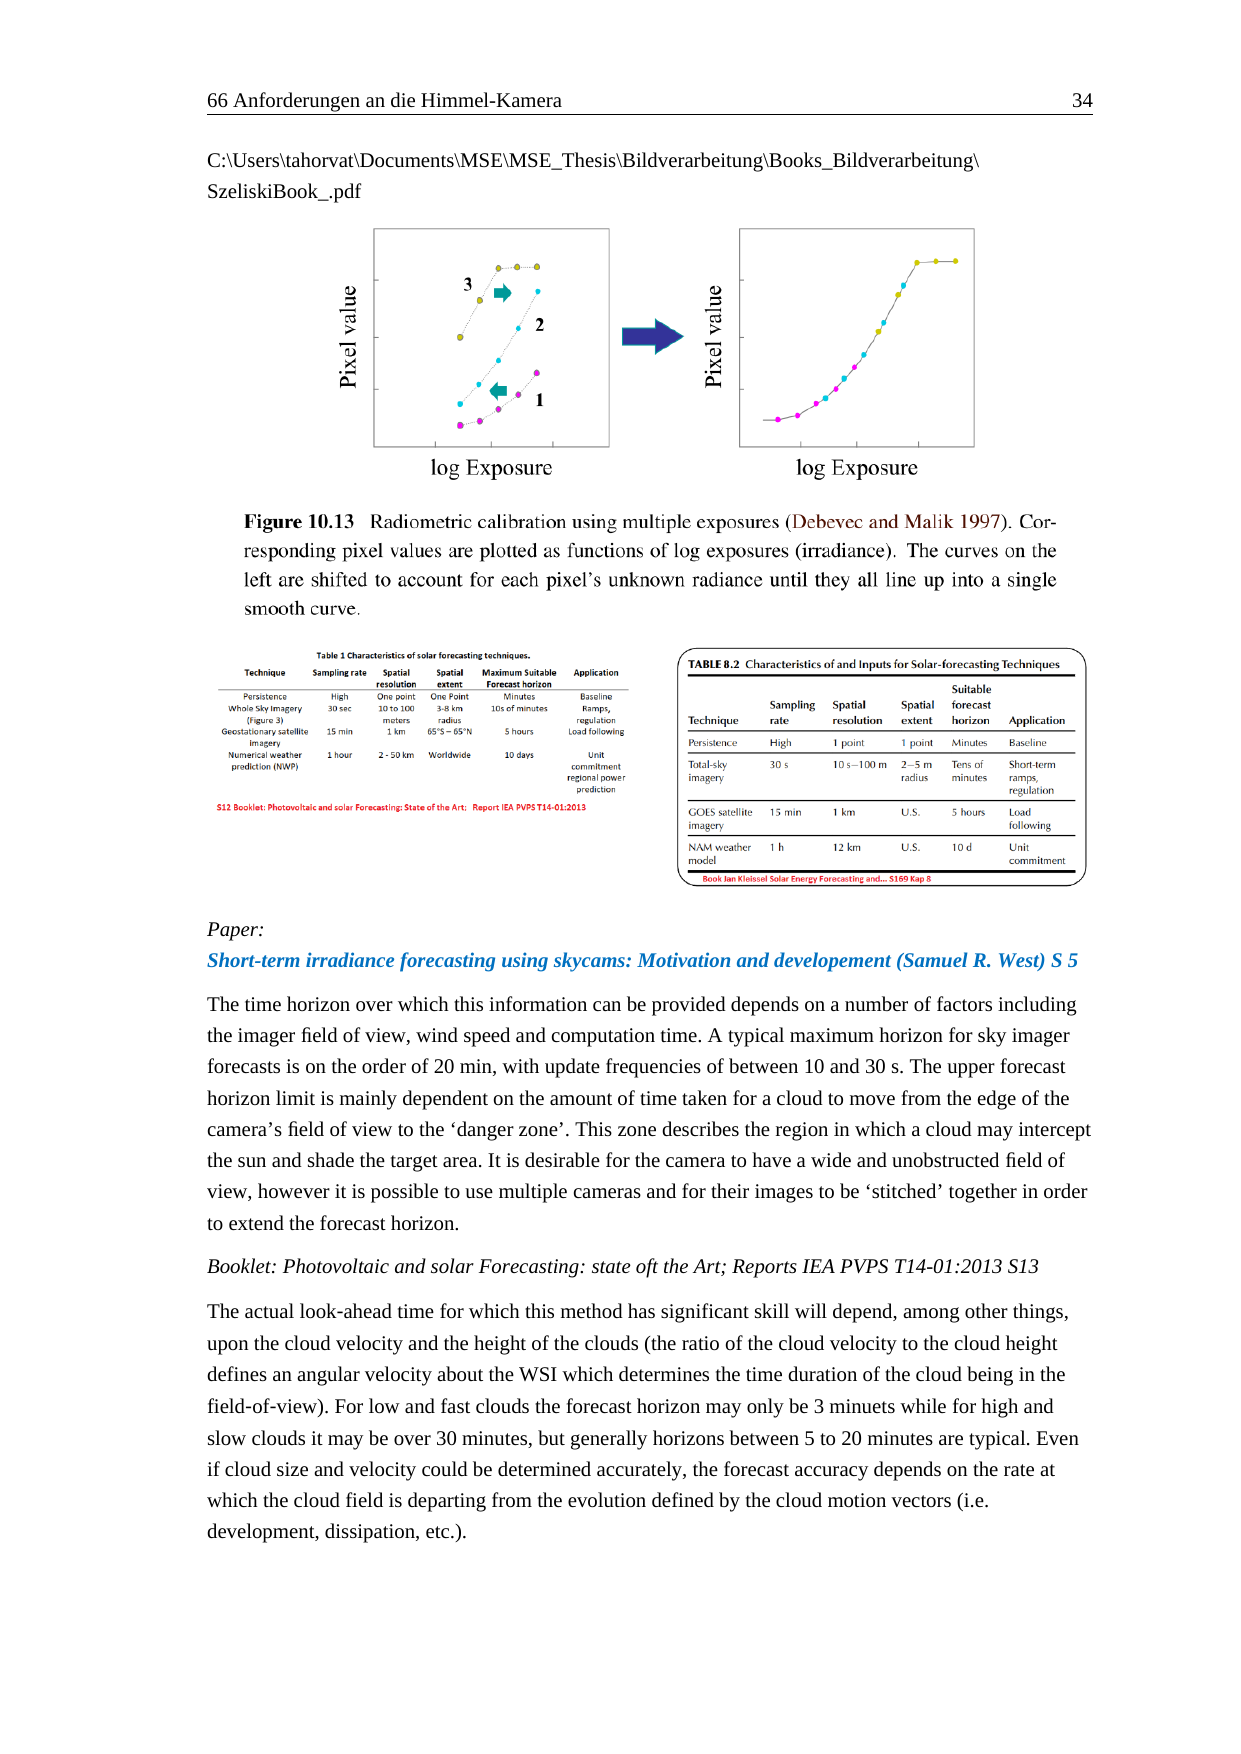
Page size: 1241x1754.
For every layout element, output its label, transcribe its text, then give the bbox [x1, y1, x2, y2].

text The actual look‐ahead time for which this method has significant skill will depend, among other things, upon the cloud velocity and the height of the clouds (the ratio of the cloud velocity to the cloud height defines an angular velocity about the WSI which determines the time duration of the cloud being in the field‐of‐view). For low and fast clouds the forecast horizon may only be 3 minuets while for high and slow clouds it may be over 30 minutes, but generally horizons between 5 to 20 minutes are typical. Even if cloud size and velocity could be determined accurately, the forecast accuracy depends on the rate at which the cloud field is departing from the evolution defined by the cloud motion vectors (i.e. development, dissipation, etc.). [207, 1298, 1093, 1543]
picture [206, 210, 1093, 627]
text The time horizon over which this information can be provided depends on a number of factors including the imager ﬁeld of view, wind speed and computation time. A typical maximum horizon for sky imager forecasts is on the order of 20 min, with update frequencies of between 10 and 30 s. The upper forecast horizon limit is mainly dependent on the amount of time taken for a cloud to move from the edge of the camera’s ﬁeld of view to the ‘danger zone’. This zone describes the region in which a cloud may intercept the sun and shade the target area. It is desirable for the camera to have a wide and unobstructed ﬁeld of view, however it is possible to use multiple cameras and for their images to be ‘stitched’ together in order to extend the forecast horizon. [207, 992, 1093, 1234]
text Booklet: Photovoltaic and solar Forecasting: state oft the Art; Reports IEA PVPS T14-01:2013 S13 [207, 1254, 1093, 1278]
text Paper: Short-term irradiance forecasting using skycams: Motivation and developement (Samuel R. West) S 5 [207, 917, 1093, 972]
picture [206, 646, 1092, 897]
text C:\Users\tahorvat\Documents\MSE\MSE_Thesis\Bildverarbeitung\Books_Bildverarbeitung\SzeliskiBook_.pdf [207, 148, 1093, 210]
